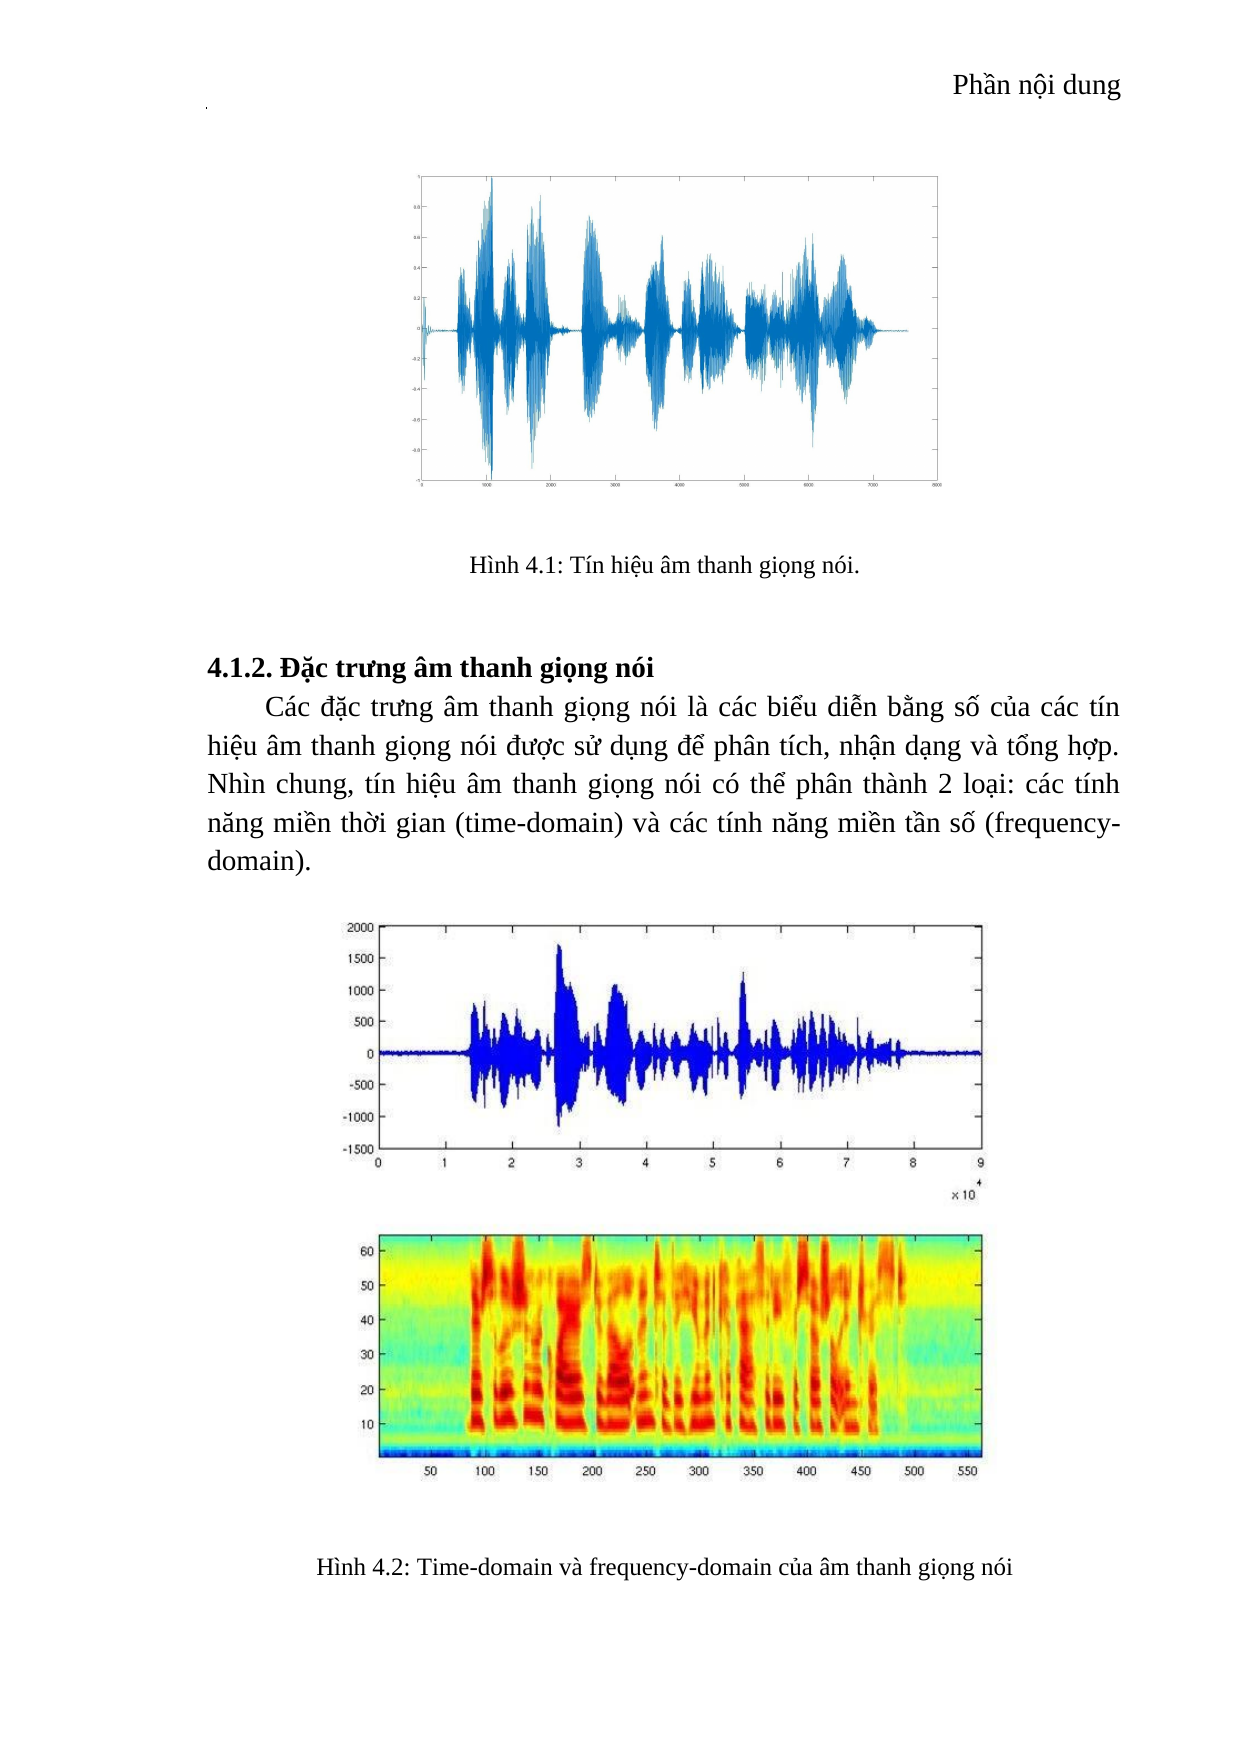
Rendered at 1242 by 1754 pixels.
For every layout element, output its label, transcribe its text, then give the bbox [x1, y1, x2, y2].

text Các đặc trưng âm thanh giọng nói là các biểu diễn bằng số của các tín hiệu âm thanh giọng nói được sử dụng để phân tích, nhận dạng và tổng hợp. Nhìn chung, tín hiệu âm thanh giọng nói có thể phân thành 2 loại: các tính năng miền thời gian (time-domain) và các tính năng miền tần số (frequency-domain). [207, 689, 1121, 877]
picture [340, 922, 998, 1482]
text Hình 4.1: Tín hiệu âm thanh giọng nói. [216, 550, 1113, 579]
text Hình 4.2: Time-domain và frequency-domain của âm thanh giọng nói [216, 1552, 1113, 1581]
picture [410, 173, 942, 487]
subtitle Đặc trưng âm thanh giọng nói [207, 650, 1242, 684]
